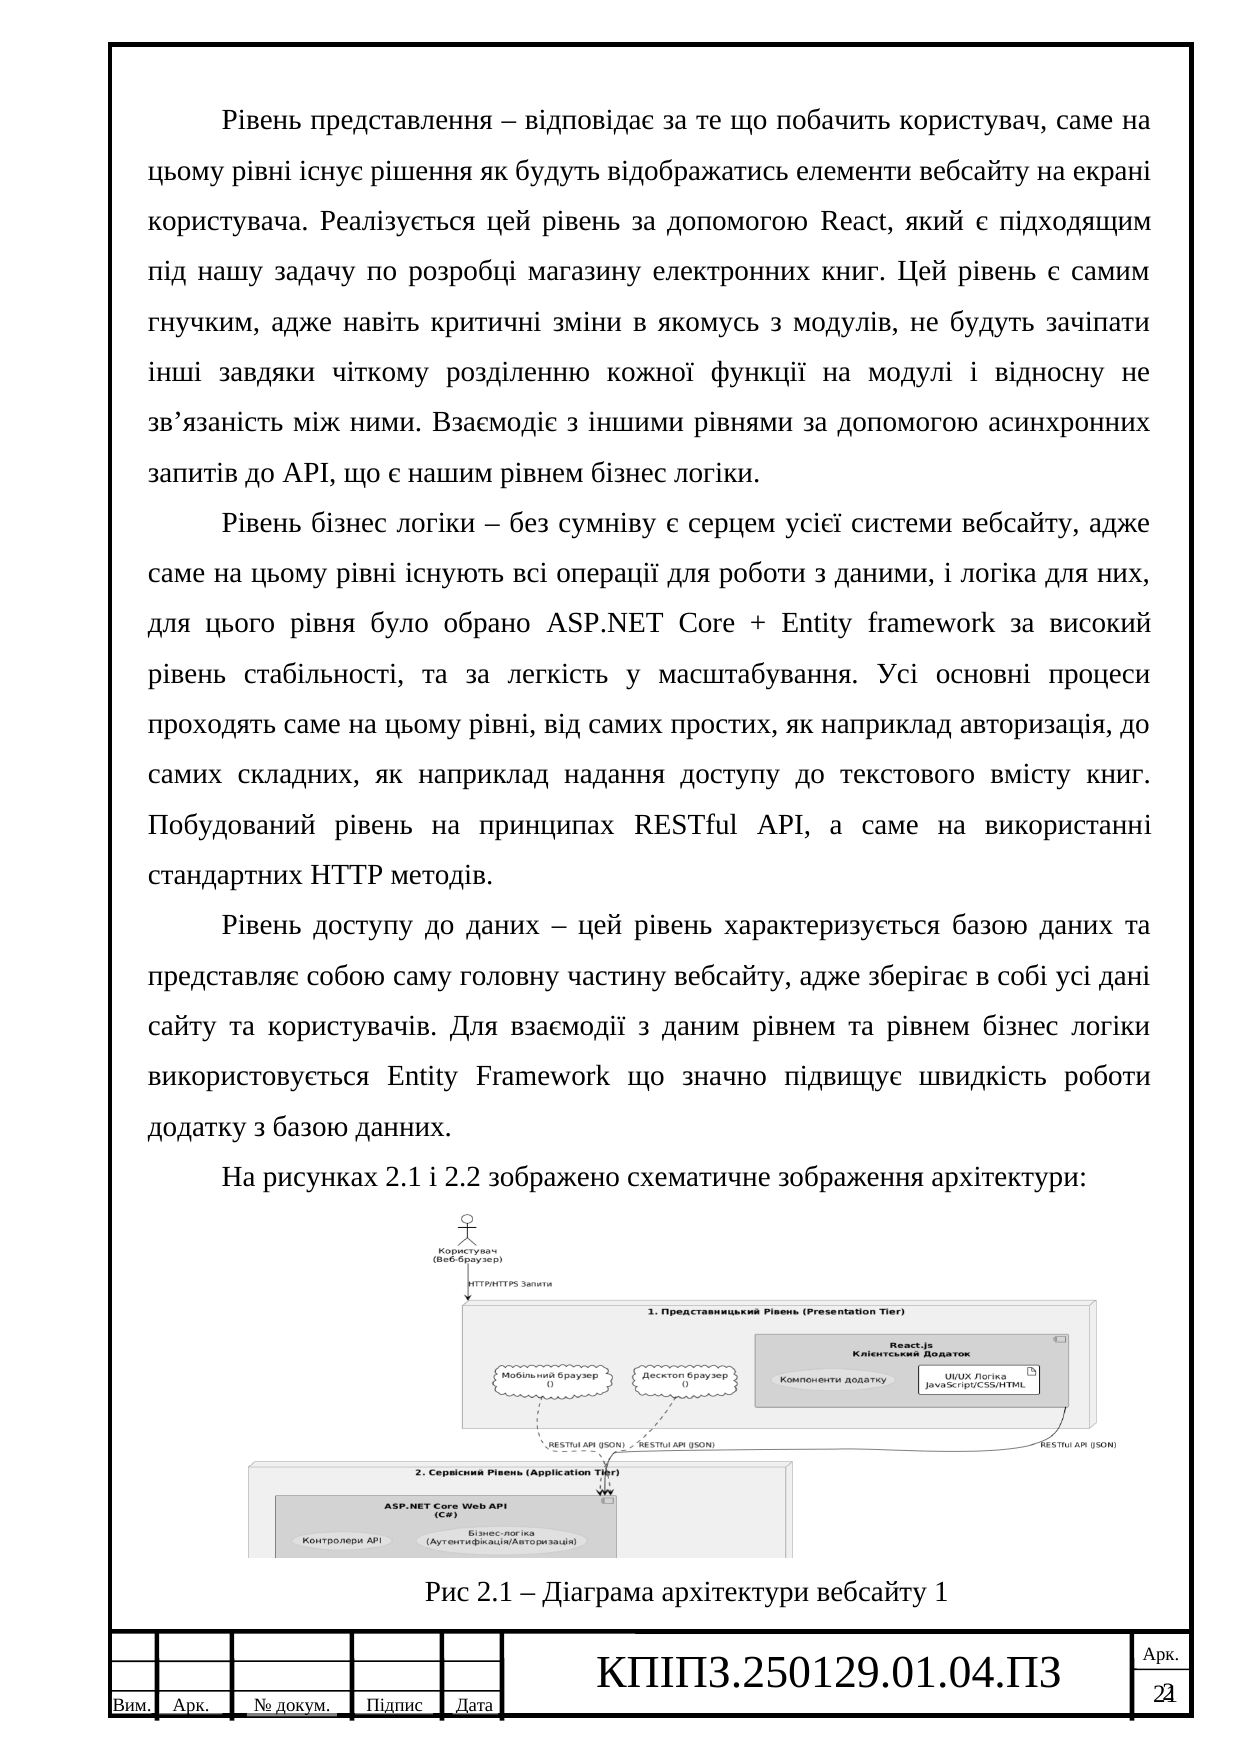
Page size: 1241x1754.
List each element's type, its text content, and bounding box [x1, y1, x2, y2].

text Рис 2.1 – Діаграма архітектури вебсайту 1 [221, 1574, 1152, 1608]
text Рівень бізнес логіки – без сумніву є серцем усієї системи вебсайту, адже саме на цьому рівні існують всі операції для роботи з даними, і логіка для них, для цього рівня було обрано ASP.NET Core + Entity framework за високий рівень стабільності, та за легкість у масштабування. Усі основні процеси проходять саме на цьому рівні, від самих простих, як наприклад авторизація, до самих складних, як наприклад надання доступу до текстового вмісту книг. Побудований рівень на принципах RESTful API, а саме на використанні стандартних HTTP методів. [148, 505, 1152, 891]
text Рівень представлення – відповідає за те що побачить користувач, саме на цьому рівні існує рішення як будуть відображатись елементи вебсайту на екрані користувача. Реалізується цей рівень за допомогою React, який є підходящим під нашу задачу по розробці магазину електронних книг. Цей рівень є самим гнучким, адже навіть критичні зміни в якомусь з модулів, не будуть зачіпати інші завдяки чіткому розділенню кожної функції на модулі і відносну не зв’язаність між ними. Взаємодіє з іншими рівнями за допомогою асинхронних запитів до API, що є нашим рівнем бізнес логіки. [148, 102, 1152, 488]
picture [221, 1209, 1137, 1558]
text Рівень доступу до даних – цей рівень характеризується базою даних та представляє собою саму головну частину вебсайту, адже зберігає в собі усі дані сайту та користувачів. Для взаємодії з даним рівнем та рівнем бізнес логіки використовується Entity Framework що значно підвищує швидкість роботи додатку з базою данних. [148, 907, 1152, 1142]
text На рисунках 2.1 і 2.2 зображено схематичне зображення архітектури: [221, 1159, 1152, 1193]
